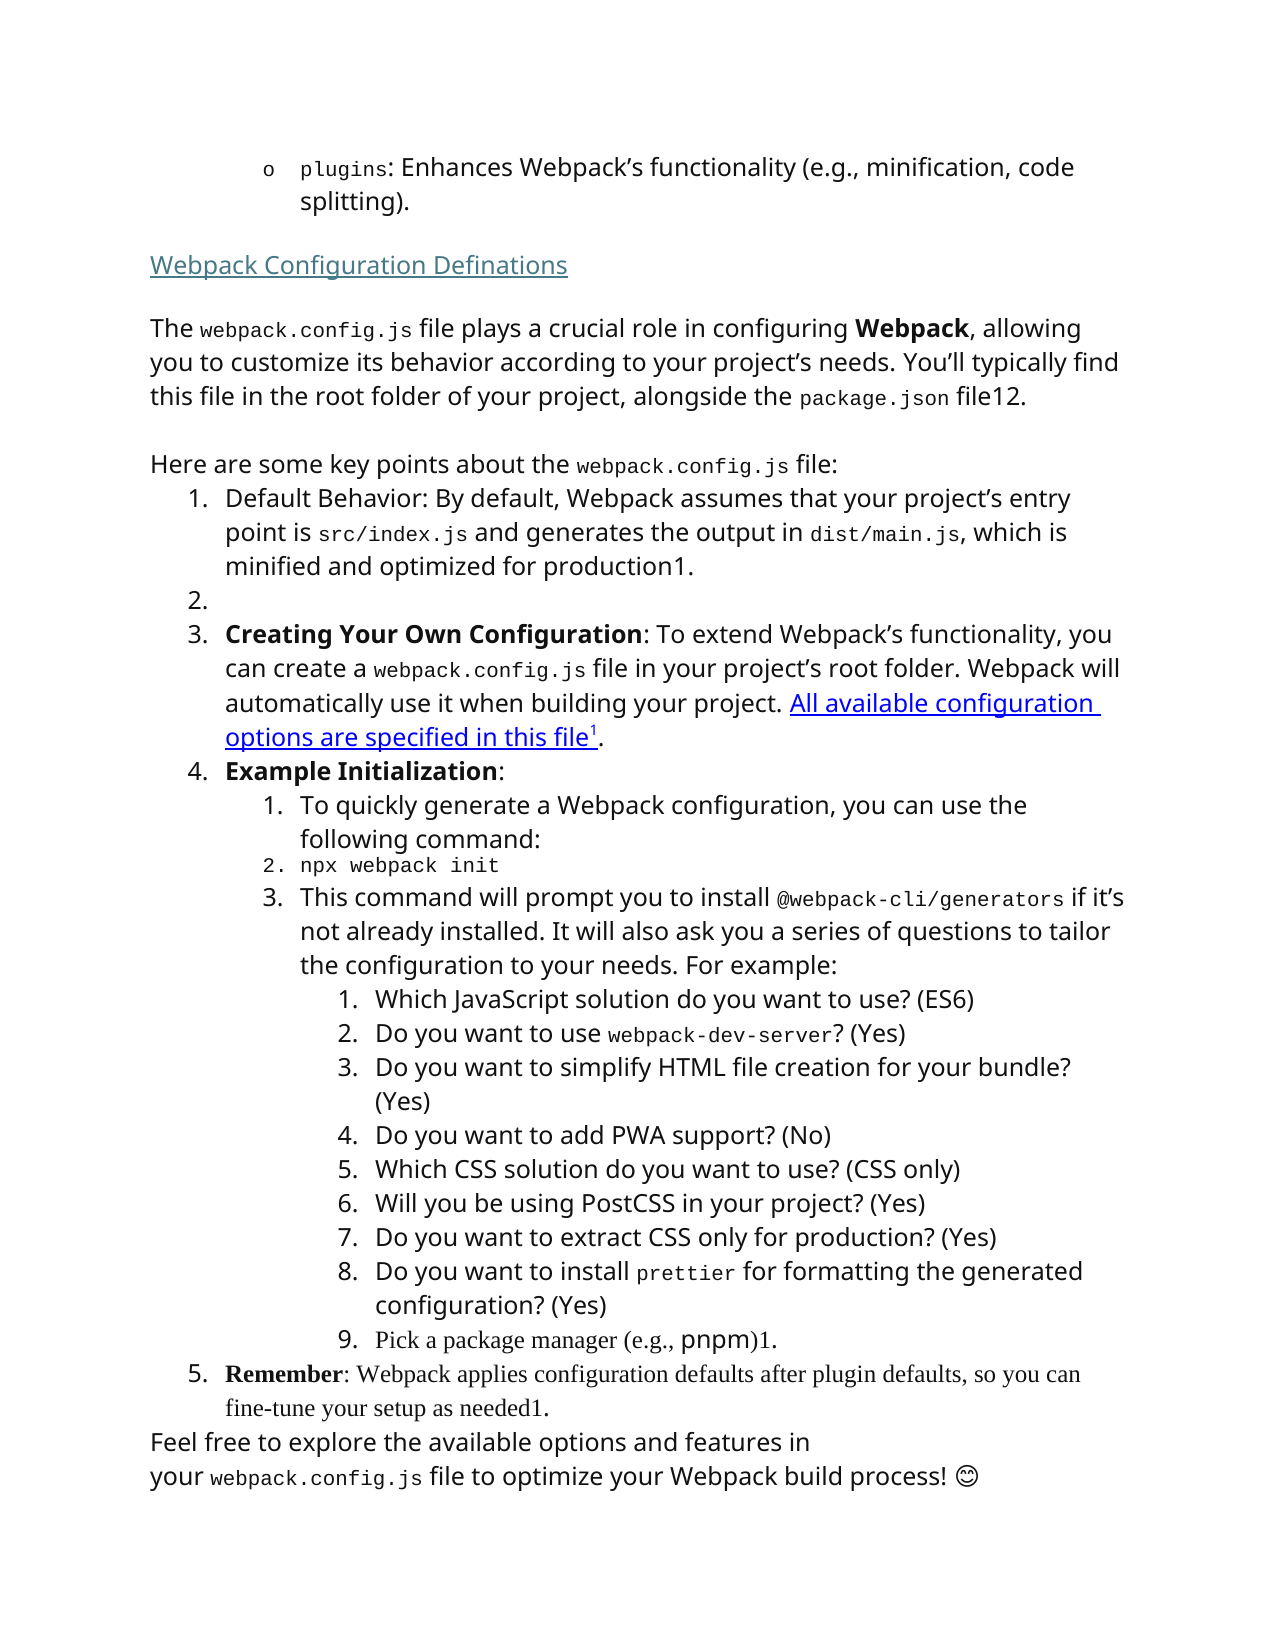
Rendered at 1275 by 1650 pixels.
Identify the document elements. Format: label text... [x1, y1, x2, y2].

list Which CSS solution do you want to use? (CSS only) [337, 1152, 1125, 1186]
list Do you want to use webpack-dev-server? (Yes) [337, 1015, 1125, 1049]
list Will you be using PostCSS in your project? (Yes) [337, 1186, 1125, 1220]
list Which JavaScript solution do you want to use? (ES6) [337, 981, 1125, 1015]
list This command will prompt you to install @webpack-cli/generators if it’s not already installed. It will also ask you a series of questions to tailor the configuration to your needs. For example: [262, 879, 1125, 981]
text Feel free to explore the available options and features in your webpack.config.js file to optimize your Webpack build process! 😊 [150, 1424, 1125, 1492]
list Creating Your Own Configuration: To extend Webpack’s functionality, you can create a webpack.config.js file in your project’s root folder. Webpack will automatically use it when building your project. All available configuration options are specified in this file1. [187, 617, 1125, 753]
list plugins: Enhances Webpack’s functionality (e.g., minification, code splitting). [262, 150, 1125, 218]
list Example Initialization: [187, 753, 1125, 787]
list Do you want to extract CSS only for production? (Yes) [337, 1220, 1125, 1254]
list Default Behavior: By default, Webpack assumes that your project’s entry point is src/index.js and generates the output in dist/main.js, which is minified and optimized for production1. [187, 481, 1125, 583]
list Remember: Webpack applies configuration defaults after plugin defaults, so you can fine-tune your setup as needed1. [187, 1356, 1125, 1424]
list Do you want to add PWA support? (No) [337, 1118, 1125, 1152]
list Do you want to install prettier for formatting the generated configuration? (Yes) [337, 1254, 1125, 1322]
text The webpack.config.js file plays a crucial role in configuring Webpack, allowing you to customize its behavior according to your project’s needs. You’ll typically find this file in the root folder of your project, alongside the package.json file12. [150, 311, 1125, 413]
list Do you want to simplify HTML file creation for your bundle? (Yes) [337, 1049, 1125, 1118]
text Here are some key points about the webpack.config.js file: [150, 447, 1125, 481]
list To quickly generate a Webpack configuration, you can use the following command: [262, 787, 1125, 856]
list Pick a package manager (e.g., pnpm)1. [337, 1322, 1125, 1356]
text Webpack Configuration Definations [150, 247, 1125, 281]
list npx webpack init [262, 856, 1122, 879]
